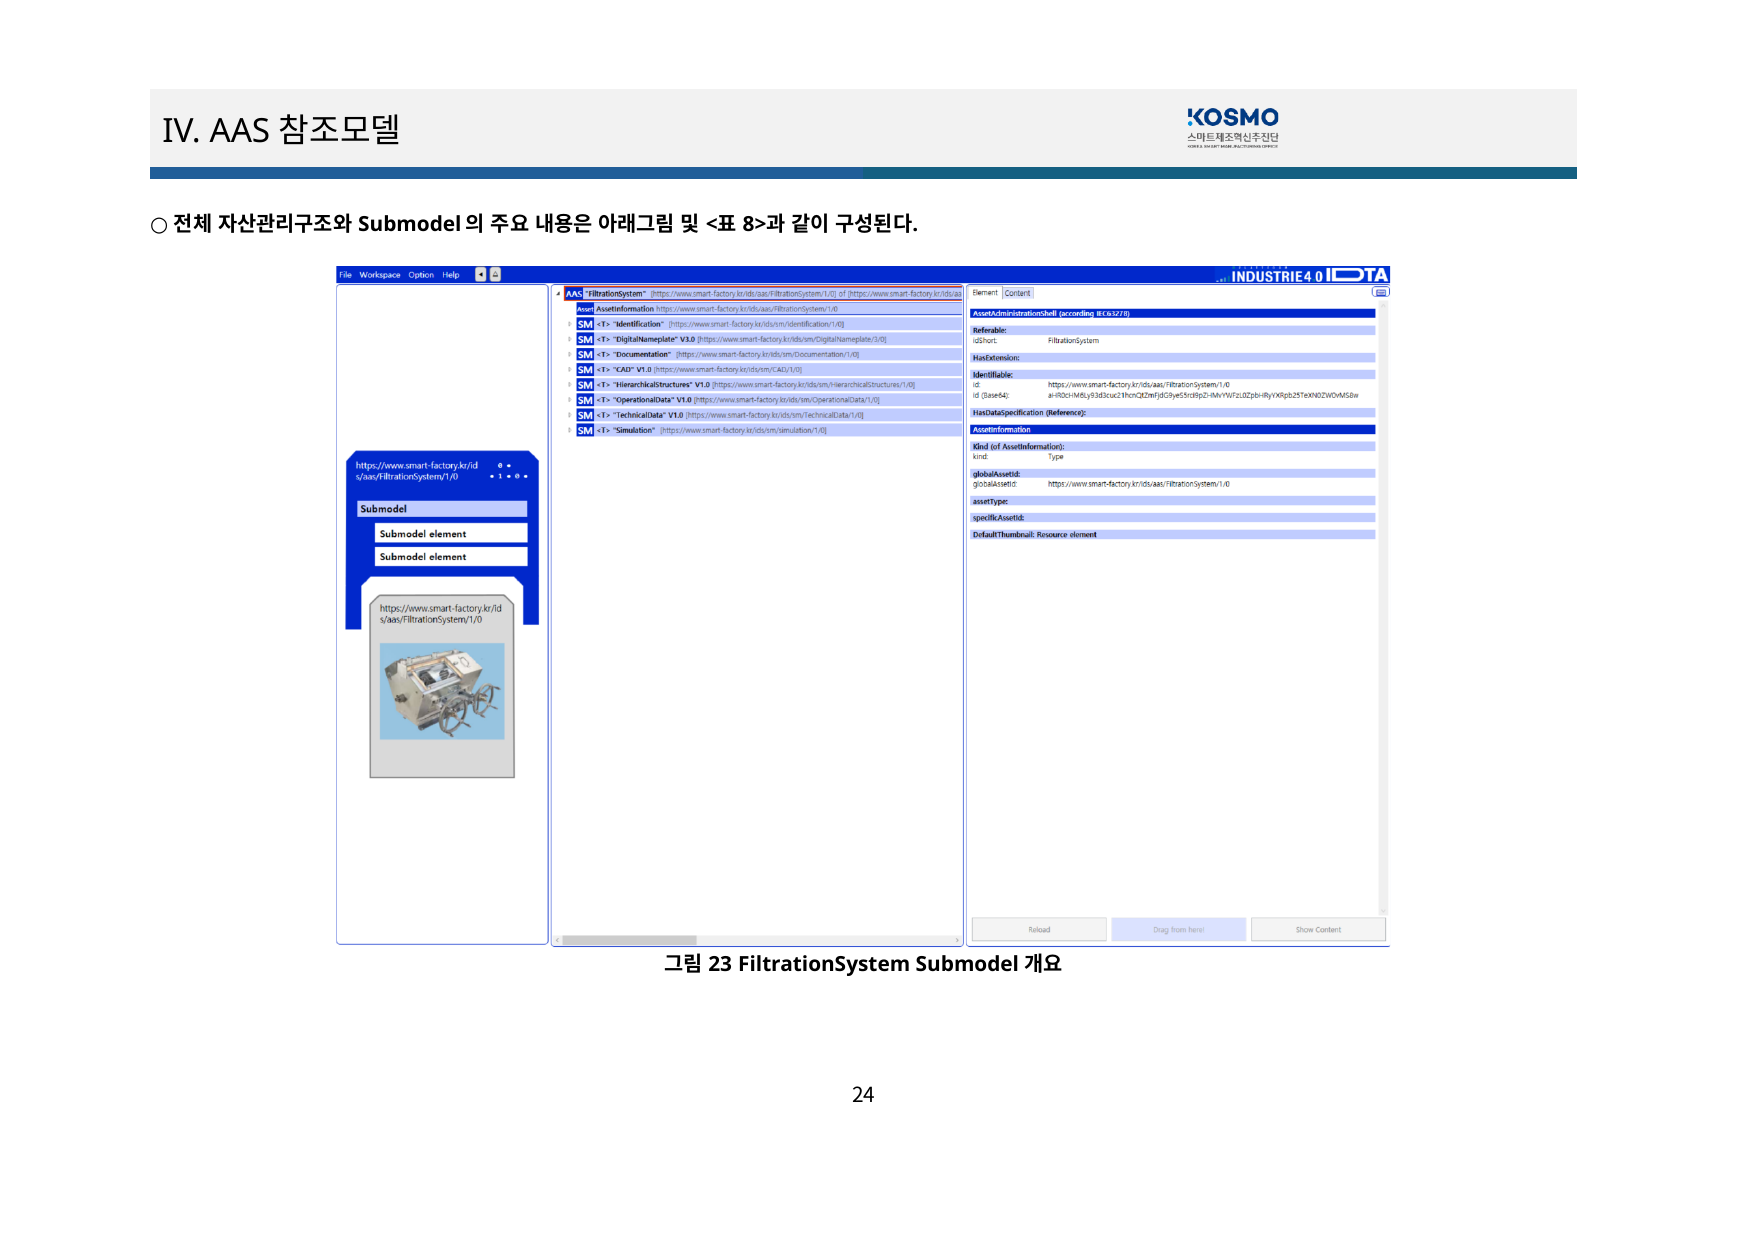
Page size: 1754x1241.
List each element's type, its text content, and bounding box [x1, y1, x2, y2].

picture [1187, 108, 1279, 148]
text ○ 전체 자산관리구조와 Submodel의 주요 내용은 아래그림 및 <표 8>과 같이 구성된다. [150, 207, 1577, 238]
picture [336, 266, 1391, 948]
text 그림 23 FiltrationSystem Submodel 개요 [150, 947, 1577, 977]
